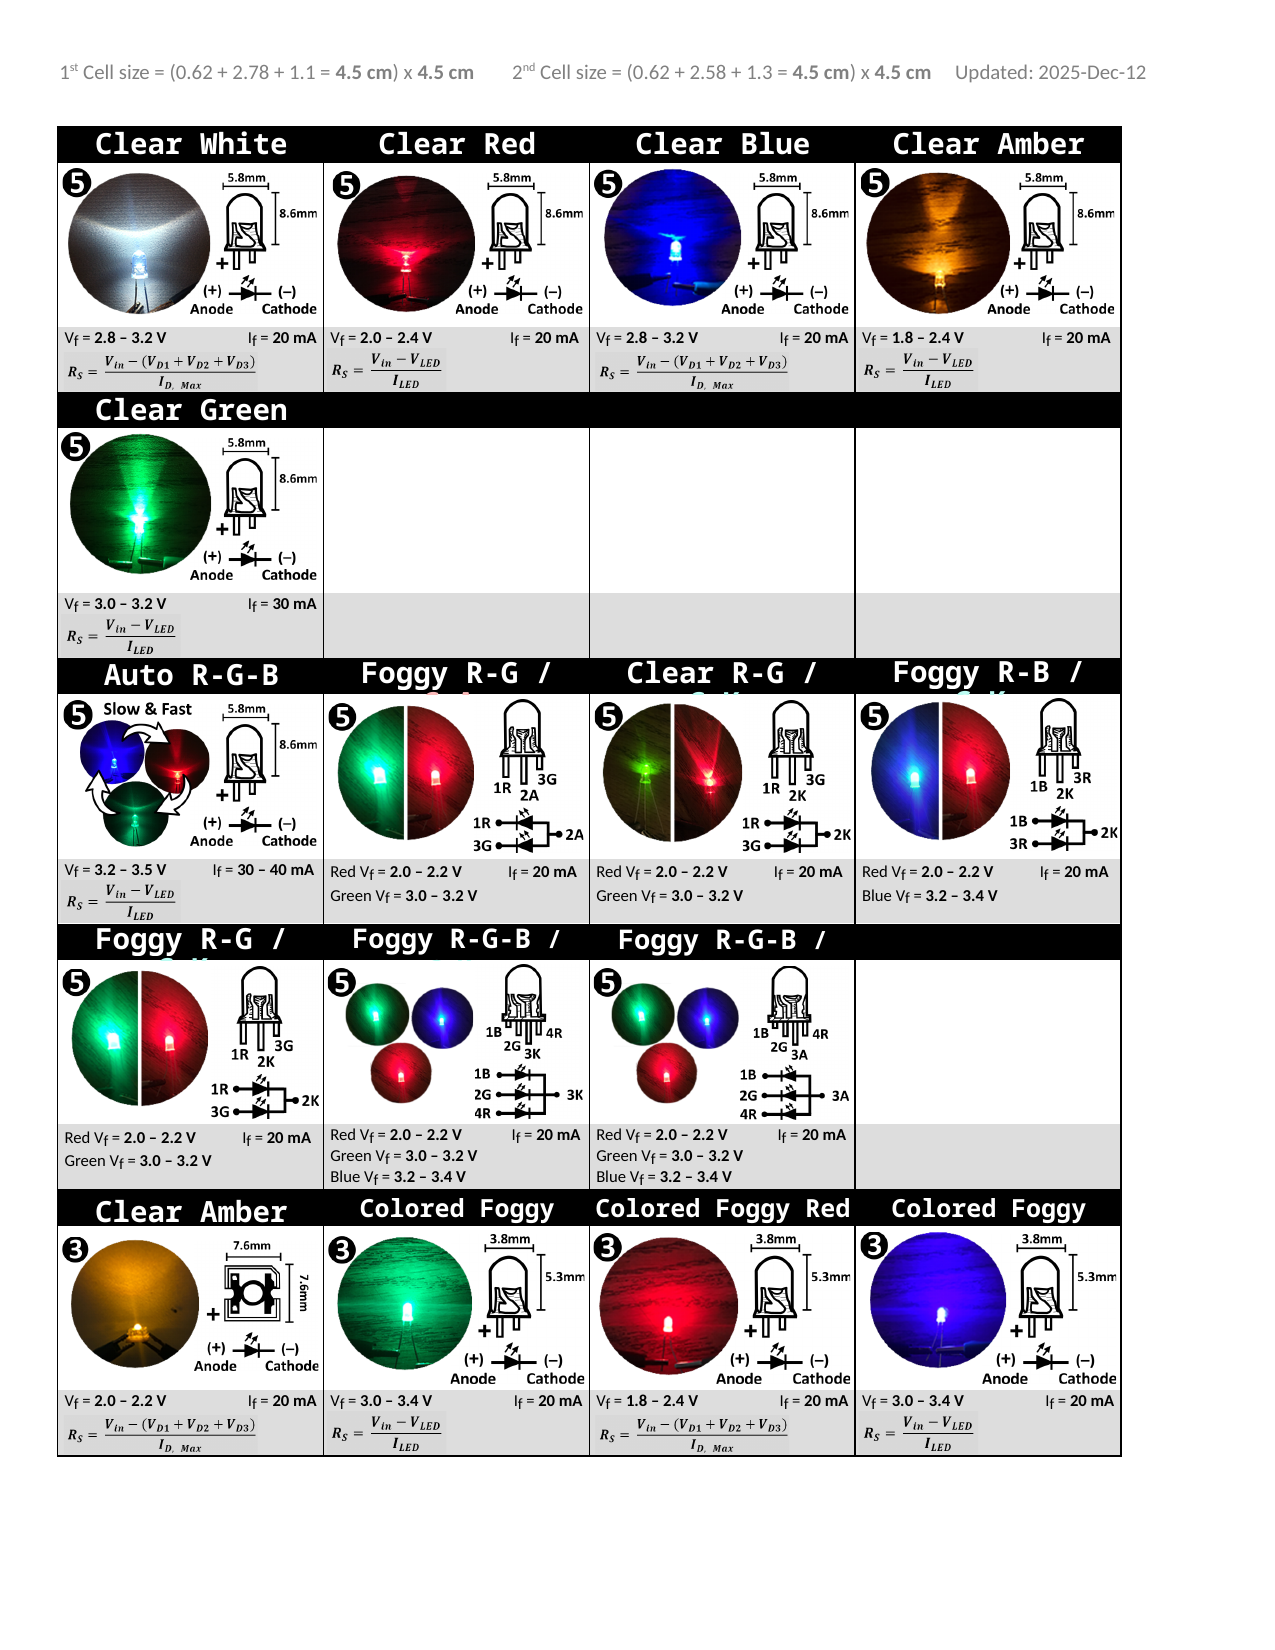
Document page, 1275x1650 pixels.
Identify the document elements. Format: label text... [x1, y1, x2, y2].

table_cell Foggy R-G / C.A. [324, 659, 589, 694]
picture [593, 1233, 851, 1384]
table_cell Vf = 3.0 – 3.2 V If = 30 mA [58, 593, 323, 658]
table_cell Vf = 2.0 – 2.2 V If = 20 mA [58, 1390, 323, 1455]
picture [858, 348, 979, 391]
table_cell Foggy R-G-B / C.A. [590, 925, 854, 960]
table_cell [324, 593, 589, 658]
picture [861, 168, 1115, 315]
table_cell Foggy R-G-B / C.K. [324, 925, 589, 960]
table_cell Vf = 1.8 – 2.4 V If = 20 mA [856, 327, 1120, 392]
table_cell [856, 393, 1120, 428]
table_cell [590, 163, 854, 327]
table_cell [590, 694, 854, 858]
table_cell Vf = 2.0 – 2.4 V If = 20 mA [324, 327, 589, 392]
picture [327, 968, 474, 1107]
table_cell Vf = 3.0 – 3.4 V If = 20 mA [856, 1390, 1120, 1455]
table_cell Vf = 3.2 – 3.5 V If = 30 – 40 mA [58, 859, 323, 923]
table_cell Colored Foggy Blue [856, 1191, 1120, 1226]
picture [595, 352, 790, 391]
table_cell [58, 960, 323, 1124]
table_cell [324, 960, 589, 1124]
table_cell [324, 429, 589, 593]
table_cell [856, 163, 1120, 327]
picture [593, 968, 739, 1107]
picture [61, 614, 181, 657]
picture [63, 1415, 258, 1454]
table_cell Red Vf = 2.0 – 2.2 V If = 20 mA Green Vf = 3.0 – 3.2 V Blue Vf = 3.2 – 3.4 V [324, 1124, 589, 1189]
table_cell [58, 1226, 323, 1390]
table_cell [324, 163, 589, 327]
table_cell [58, 694, 323, 858]
table_header Clear Amber [856, 128, 1120, 163]
table_cell [856, 429, 1120, 593]
table_cell Red Vf = 2.0 – 2.2 V If = 20 mA Green Vf = 3.0 – 3.2 V [58, 1124, 323, 1189]
picture [858, 1411, 979, 1454]
picture [332, 171, 583, 314]
table_header Clear Blue [590, 128, 854, 163]
table_cell Red Vf = 2.0 – 2.2 V If = 20 mA Green Vf = 3.0 – 3.2 V [324, 859, 589, 923]
table_cell [58, 429, 323, 593]
table_cell Red Vf = 2.0 – 2.2 V If = 20 mA Green Vf = 3.0 – 3.2 V Blue Vf = 3.2 – 3.4 V [590, 1124, 854, 1189]
table_cell [856, 925, 1120, 960]
picture [860, 698, 1118, 851]
table_cell Colored Foggy Green [324, 1191, 589, 1226]
table_cell [590, 1226, 854, 1390]
table_cell [324, 694, 589, 858]
table_cell [324, 393, 589, 428]
table_cell Vf = 3.0 – 3.4 V If = 20 mA [324, 1390, 589, 1455]
picture [328, 699, 584, 853]
picture [63, 352, 258, 391]
table_cell Red Vf = 2.0 – 2.2 V If = 20 mA Blue Vf = 3.2 – 3.4 V [856, 859, 1120, 923]
table_cell [58, 163, 323, 327]
picture [594, 168, 849, 314]
picture [62, 1237, 319, 1371]
table_cell Colored Foggy Red [590, 1191, 854, 1226]
table_cell Clear R-G / C.K. [590, 659, 854, 694]
table_cell Vf = 1.8 – 2.4 V If = 20 mA [590, 1390, 854, 1455]
table_cell Clear Amber [58, 1191, 323, 1226]
picture [595, 1415, 790, 1454]
picture [328, 1234, 585, 1384]
picture [62, 168, 317, 315]
table_cell [856, 960, 1120, 1124]
picture [860, 1232, 1117, 1384]
table_cell [590, 429, 854, 593]
picture [61, 432, 317, 580]
table_cell [856, 1124, 1120, 1189]
table_cell [856, 1226, 1120, 1390]
picture [62, 969, 209, 1107]
picture [475, 964, 583, 1119]
picture [211, 966, 319, 1119]
table_cell [856, 694, 1120, 858]
table_cell Foggy R-B / C.K. [856, 659, 1120, 694]
table_cell [590, 393, 854, 428]
table_cell Vf = 2.8 – 3.2 V If = 20 mA [590, 327, 854, 392]
table_cell [590, 593, 854, 658]
table_cell Auto R-G-B [58, 659, 323, 694]
table_cell Foggy R-G / C.K. [58, 925, 323, 960]
table_cell Clear Green [58, 393, 323, 428]
table_cell Vf = 2.8 – 3.2 V If = 20 mA [58, 327, 323, 392]
table_cell [590, 960, 854, 1124]
table_header Clear Red [324, 128, 589, 163]
table_cell [856, 593, 1120, 658]
picture [326, 1411, 447, 1454]
table_header Clear White [58, 128, 323, 163]
table_cell Red Vf = 2.0 – 2.2 V If = 20 mA Green Vf = 3.0 – 3.2 V [590, 859, 854, 923]
picture [326, 348, 447, 391]
picture [61, 880, 181, 923]
picture [63, 700, 317, 847]
picture [740, 966, 849, 1120]
table_cell [324, 1226, 589, 1390]
picture [594, 700, 851, 853]
